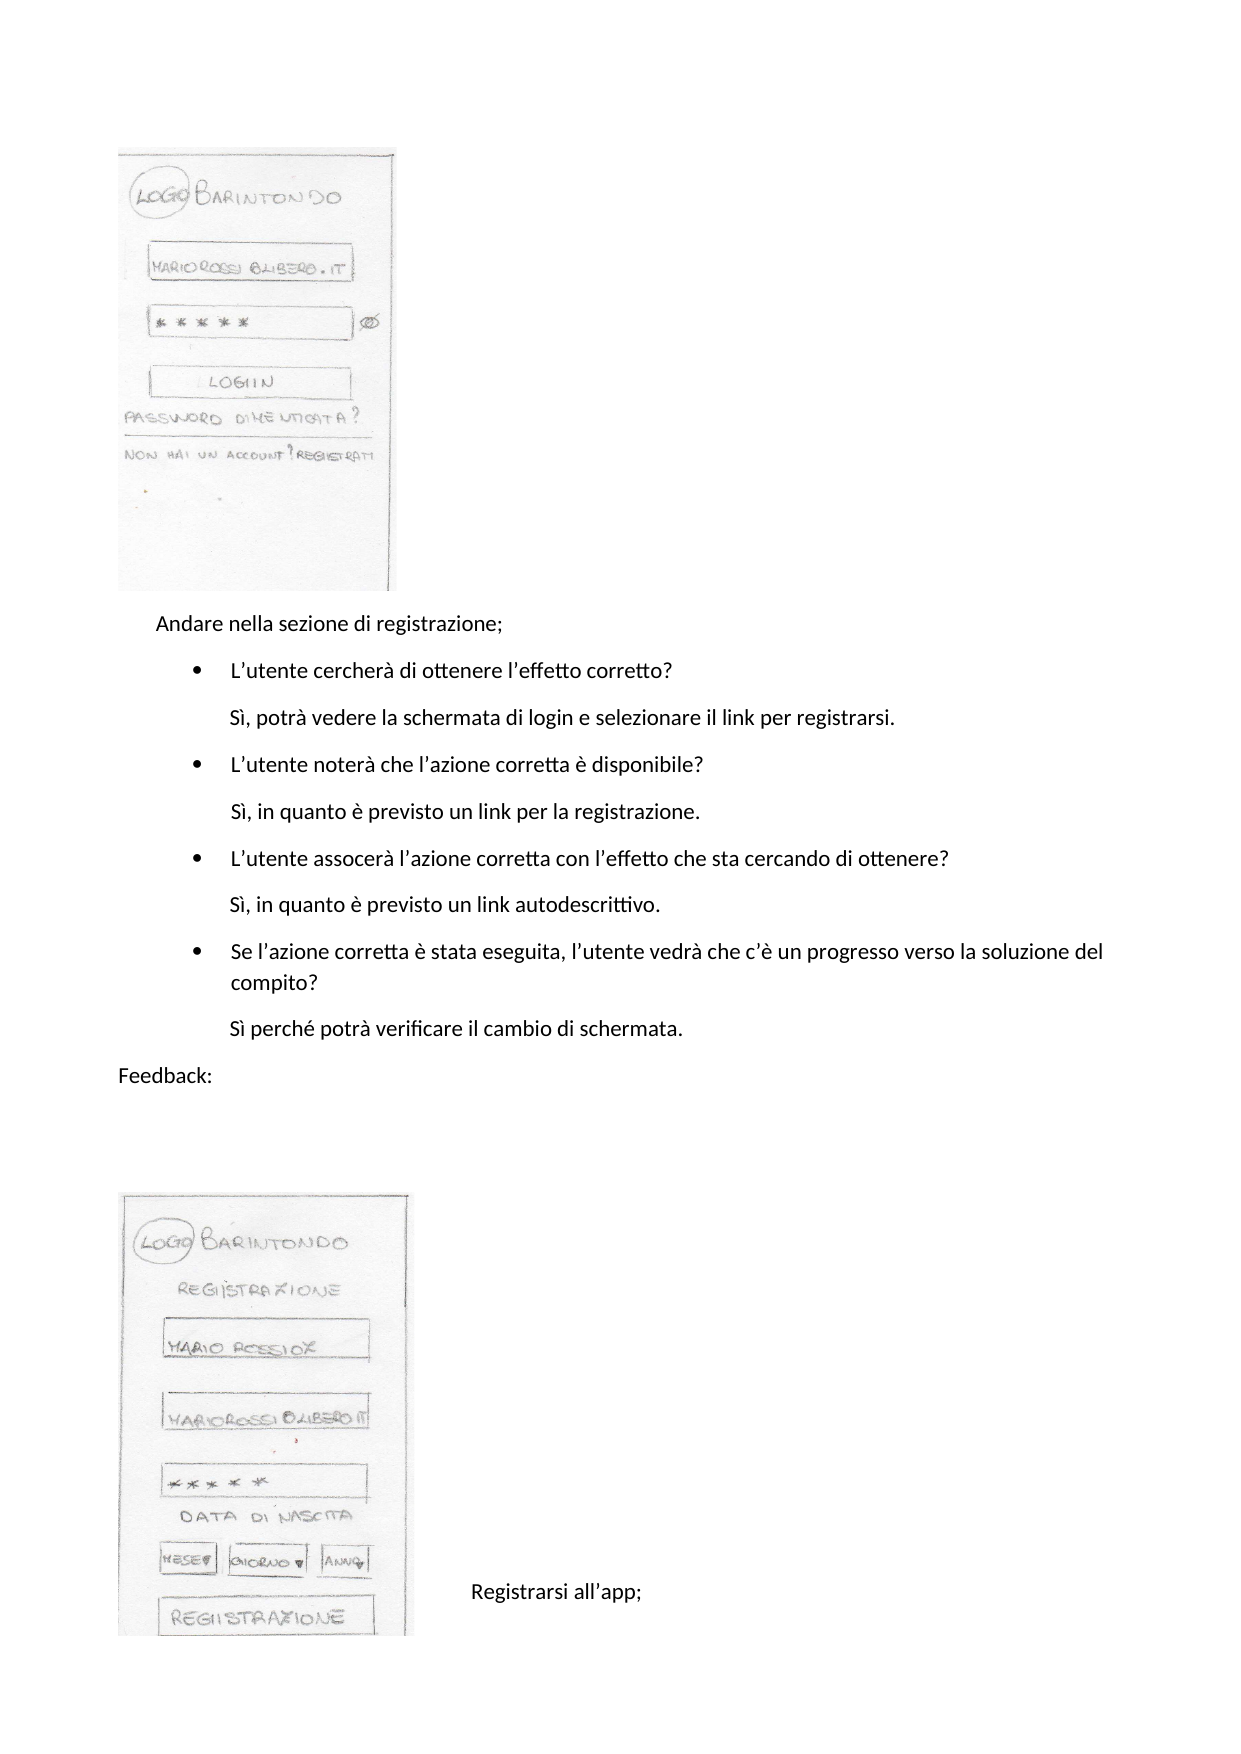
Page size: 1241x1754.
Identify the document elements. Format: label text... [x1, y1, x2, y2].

list L’utente assocerà l’azione corretta con l’effetto che sta cercando di ottenere? [193, 844, 1122, 872]
picture [118, 147, 397, 591]
list L’utente cercherà di ottenere l’effetto corretto? [193, 656, 1122, 684]
text Sì, potrà vedere la schermata di login e selezionare il link per registrarsi. [156, 703, 1122, 731]
text Andare nella sezione di registrazione; [156, 609, 1122, 637]
text Sì, in quanto è previsto un link autodescrittivo. [193, 891, 1122, 919]
text Sì perché potrà verificare il cambio di schermata. [193, 1014, 1122, 1043]
text Feedback: [118, 1061, 1122, 1089]
text Registrarsi all’app; [415, 1577, 1122, 1605]
text Sì, in quanto è previsto un link per la registrazione. [231, 797, 1122, 825]
picture [118, 1192, 415, 1636]
list Se l’azione corretta è stata eseguita, l’utente vedrà che c’è un progresso verso la soluzione del compito? [193, 937, 1122, 996]
list L’utente noterà che l’azione corretta è disponibile? [193, 750, 1122, 778]
